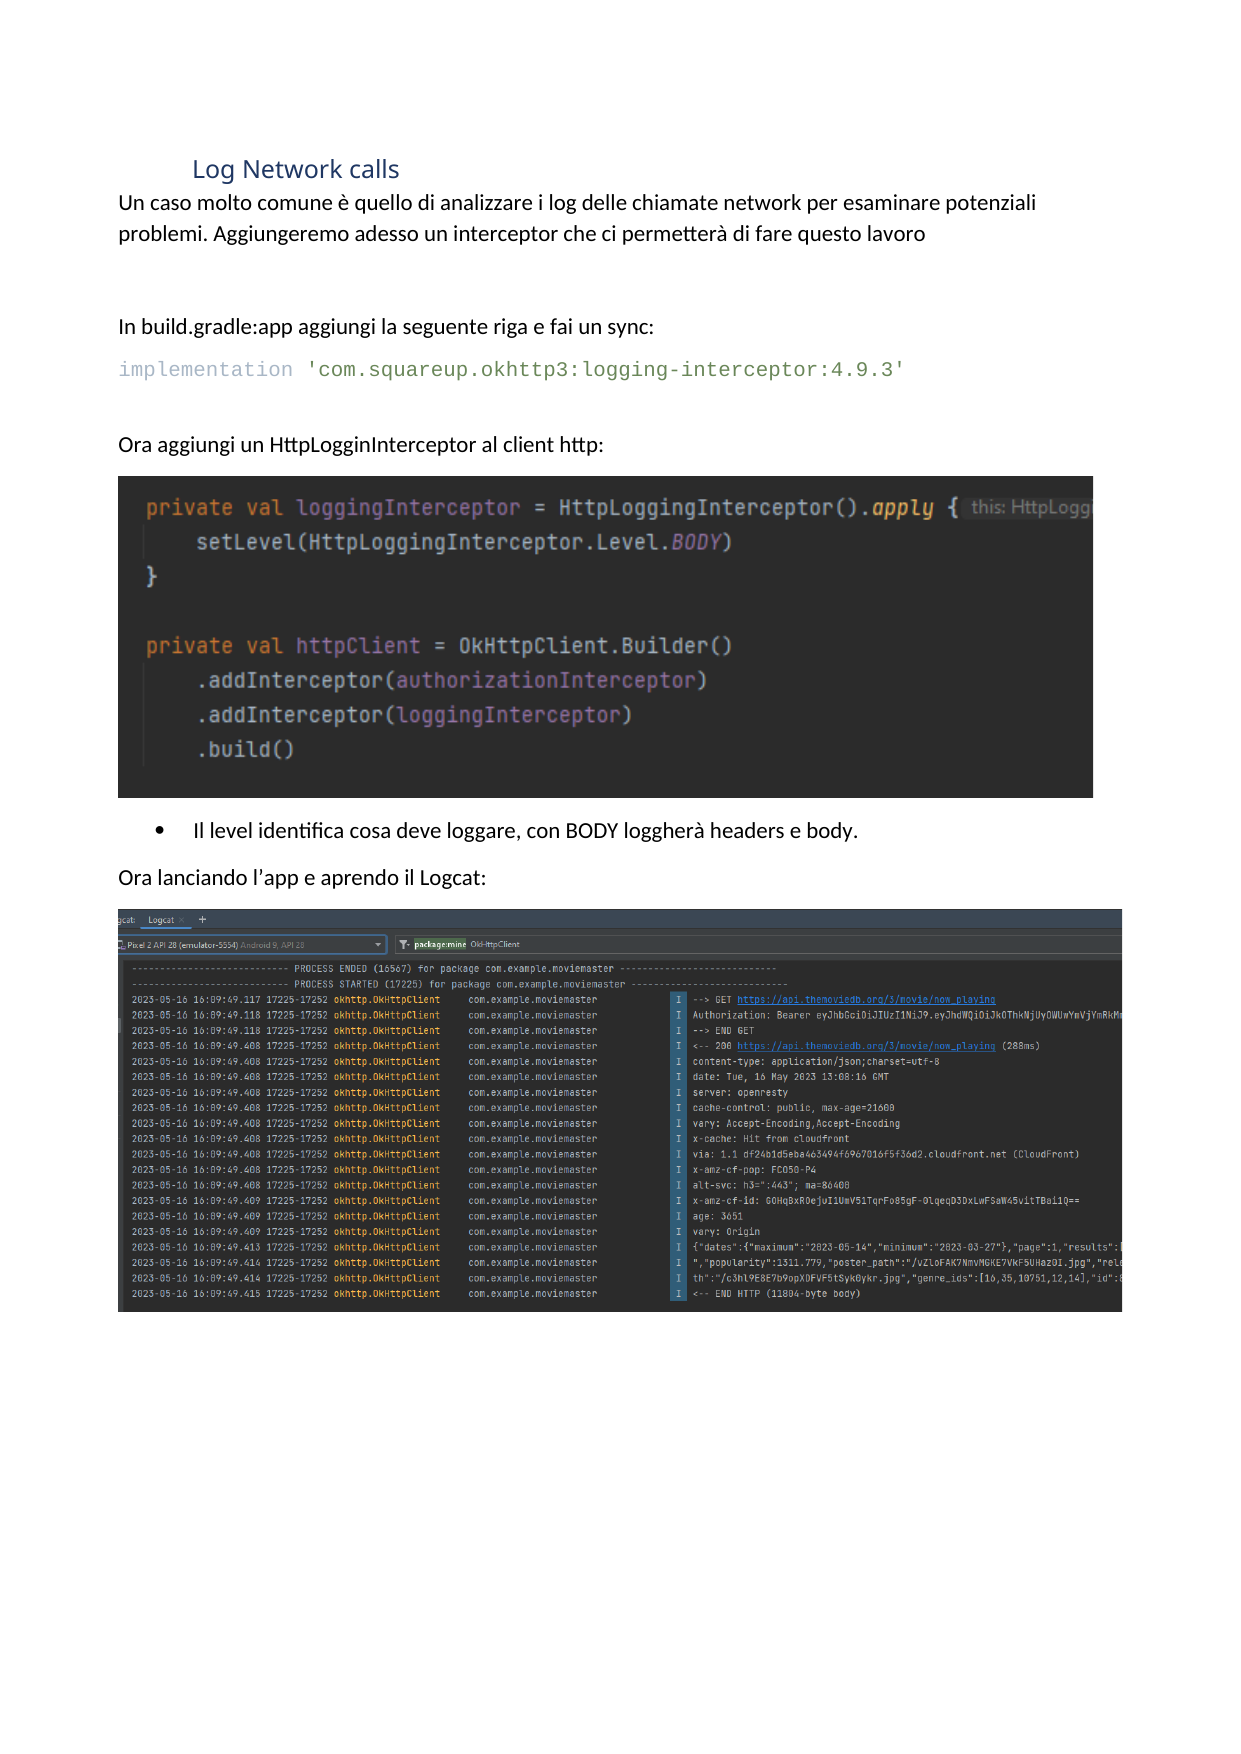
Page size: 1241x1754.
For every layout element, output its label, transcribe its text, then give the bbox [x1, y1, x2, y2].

text In build.gradle:app aggiungi la seguente riga e fai un sync: [118, 312, 1122, 341]
text Ora aggiungi un HttpLogginInterceptor al client http: [118, 430, 1122, 458]
list Il level identifica cosa deve loggare, con BODY loggherà headers e body. [156, 816, 1122, 844]
picture [118, 909, 1123, 1312]
picture [118, 476, 1094, 798]
subtitle Log Network calls [118, 152, 1122, 186]
text implementation 'com.squareup.okhttp3:logging-interceptor:4.9.3' [118, 359, 1122, 383]
text Un caso molto comune è quello di analizzare i log delle chiamate network per esaminare potenziali problemi. Aggiungeremo adesso un interceptor che ci permetterà di fare questo lavoro [118, 188, 1122, 247]
text Ora lanciando l’app e aprendo il Logcat: [118, 863, 1122, 891]
